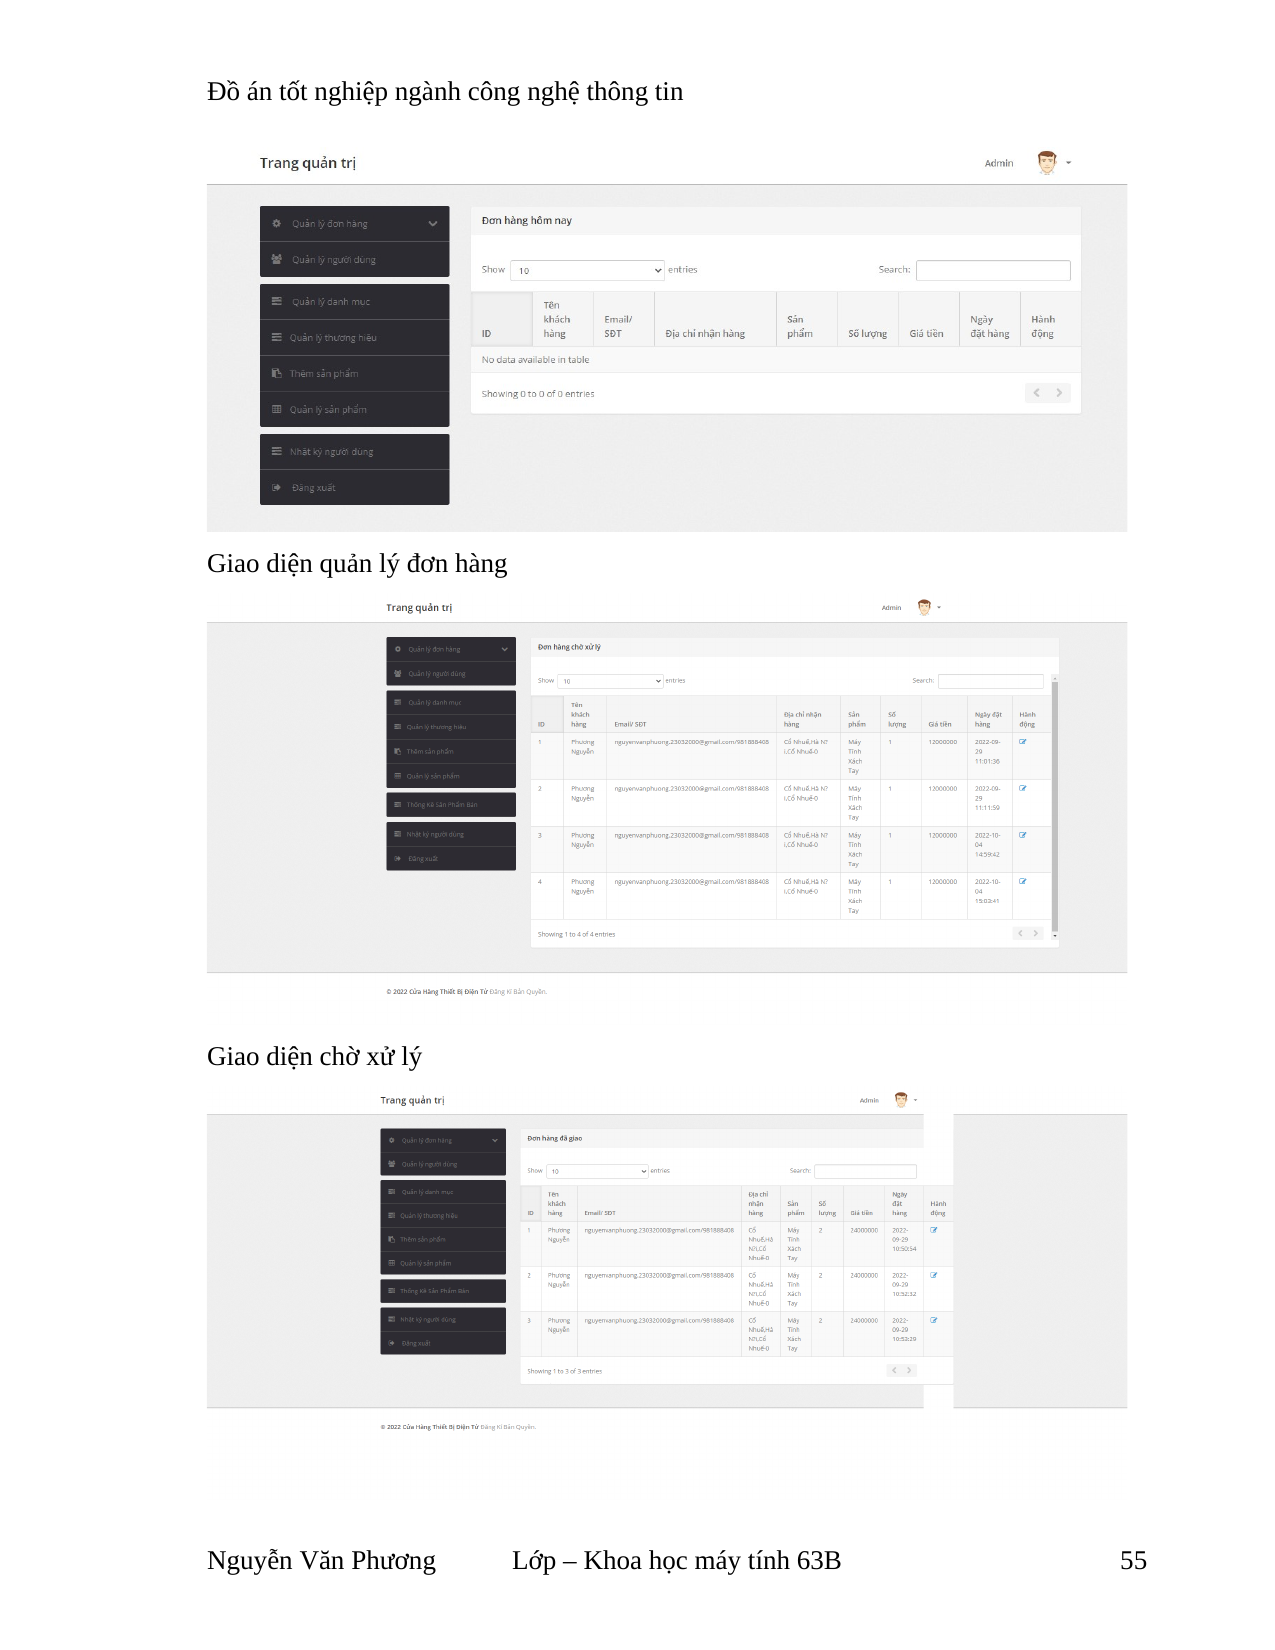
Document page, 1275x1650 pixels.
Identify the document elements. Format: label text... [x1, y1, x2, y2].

picture [206, 1086, 1128, 1500]
text Giao diện chờ xử lý [207, 1040, 1127, 1071]
picture [206, 593, 1128, 1025]
text Giao diện quản lý đơn hàng [207, 547, 1127, 578]
picture [206, 147, 1128, 532]
